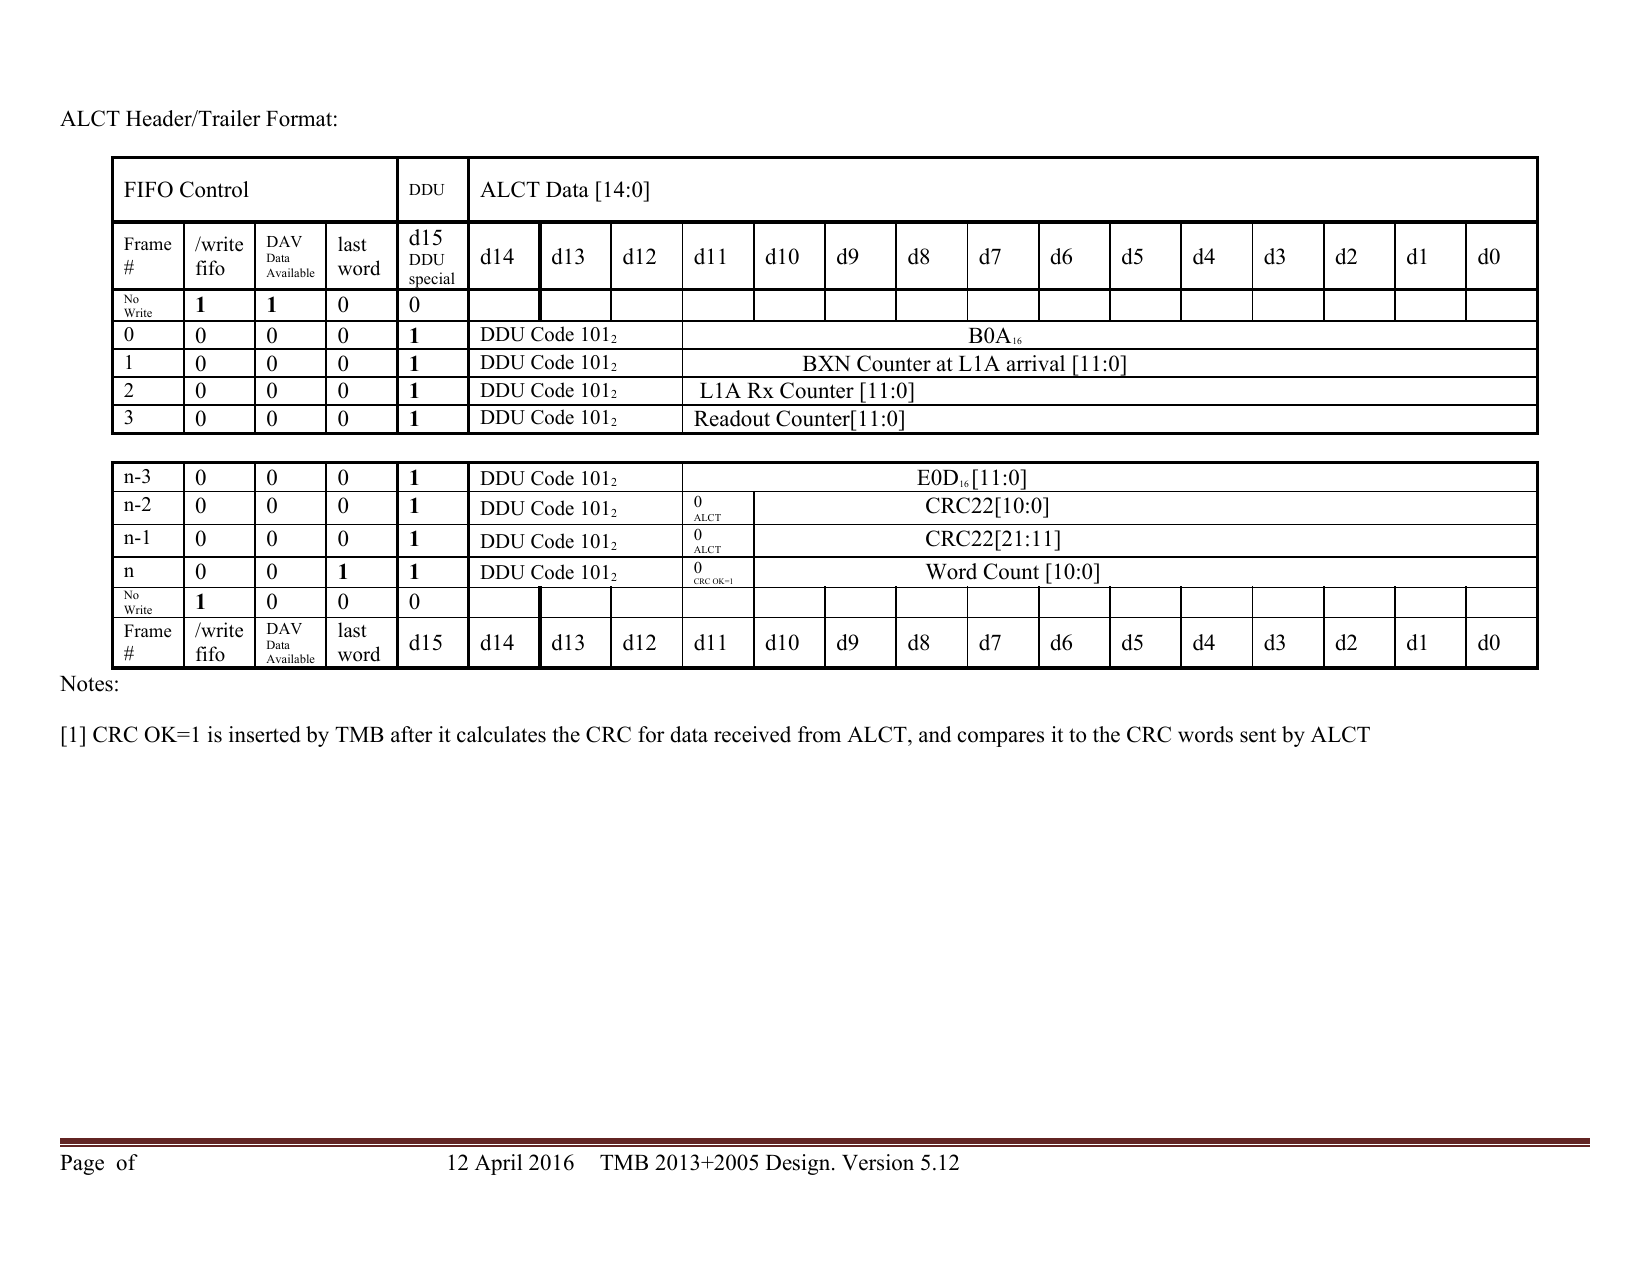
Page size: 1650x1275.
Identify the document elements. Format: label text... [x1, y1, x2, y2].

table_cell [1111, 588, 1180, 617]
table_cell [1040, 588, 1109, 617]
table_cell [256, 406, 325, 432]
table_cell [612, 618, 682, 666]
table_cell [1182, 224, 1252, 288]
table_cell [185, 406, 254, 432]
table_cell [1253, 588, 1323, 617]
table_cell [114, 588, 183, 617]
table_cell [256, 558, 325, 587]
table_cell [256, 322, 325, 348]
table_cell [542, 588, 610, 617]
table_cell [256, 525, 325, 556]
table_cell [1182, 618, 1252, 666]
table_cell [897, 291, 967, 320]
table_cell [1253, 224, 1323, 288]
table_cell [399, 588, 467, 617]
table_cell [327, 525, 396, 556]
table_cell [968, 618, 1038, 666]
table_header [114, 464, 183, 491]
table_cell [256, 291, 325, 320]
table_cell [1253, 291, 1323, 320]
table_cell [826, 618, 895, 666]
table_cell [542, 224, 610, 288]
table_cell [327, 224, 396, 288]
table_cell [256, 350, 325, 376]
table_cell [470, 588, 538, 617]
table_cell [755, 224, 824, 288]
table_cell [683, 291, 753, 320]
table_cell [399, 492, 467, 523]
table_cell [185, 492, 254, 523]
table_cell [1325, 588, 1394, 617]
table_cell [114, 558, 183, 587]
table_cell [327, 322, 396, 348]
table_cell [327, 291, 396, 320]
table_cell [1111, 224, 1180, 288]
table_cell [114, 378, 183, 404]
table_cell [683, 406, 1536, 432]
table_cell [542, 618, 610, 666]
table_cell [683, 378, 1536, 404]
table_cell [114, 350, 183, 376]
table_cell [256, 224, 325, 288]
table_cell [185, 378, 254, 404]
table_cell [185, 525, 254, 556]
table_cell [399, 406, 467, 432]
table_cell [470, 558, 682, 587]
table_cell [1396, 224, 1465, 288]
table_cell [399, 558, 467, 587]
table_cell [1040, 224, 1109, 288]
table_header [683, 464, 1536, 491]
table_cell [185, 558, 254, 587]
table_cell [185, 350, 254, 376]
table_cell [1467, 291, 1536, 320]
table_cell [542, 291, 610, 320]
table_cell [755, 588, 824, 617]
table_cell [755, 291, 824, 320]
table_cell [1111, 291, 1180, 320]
text ALCT Header/Trailer Format: [60, 105, 1590, 131]
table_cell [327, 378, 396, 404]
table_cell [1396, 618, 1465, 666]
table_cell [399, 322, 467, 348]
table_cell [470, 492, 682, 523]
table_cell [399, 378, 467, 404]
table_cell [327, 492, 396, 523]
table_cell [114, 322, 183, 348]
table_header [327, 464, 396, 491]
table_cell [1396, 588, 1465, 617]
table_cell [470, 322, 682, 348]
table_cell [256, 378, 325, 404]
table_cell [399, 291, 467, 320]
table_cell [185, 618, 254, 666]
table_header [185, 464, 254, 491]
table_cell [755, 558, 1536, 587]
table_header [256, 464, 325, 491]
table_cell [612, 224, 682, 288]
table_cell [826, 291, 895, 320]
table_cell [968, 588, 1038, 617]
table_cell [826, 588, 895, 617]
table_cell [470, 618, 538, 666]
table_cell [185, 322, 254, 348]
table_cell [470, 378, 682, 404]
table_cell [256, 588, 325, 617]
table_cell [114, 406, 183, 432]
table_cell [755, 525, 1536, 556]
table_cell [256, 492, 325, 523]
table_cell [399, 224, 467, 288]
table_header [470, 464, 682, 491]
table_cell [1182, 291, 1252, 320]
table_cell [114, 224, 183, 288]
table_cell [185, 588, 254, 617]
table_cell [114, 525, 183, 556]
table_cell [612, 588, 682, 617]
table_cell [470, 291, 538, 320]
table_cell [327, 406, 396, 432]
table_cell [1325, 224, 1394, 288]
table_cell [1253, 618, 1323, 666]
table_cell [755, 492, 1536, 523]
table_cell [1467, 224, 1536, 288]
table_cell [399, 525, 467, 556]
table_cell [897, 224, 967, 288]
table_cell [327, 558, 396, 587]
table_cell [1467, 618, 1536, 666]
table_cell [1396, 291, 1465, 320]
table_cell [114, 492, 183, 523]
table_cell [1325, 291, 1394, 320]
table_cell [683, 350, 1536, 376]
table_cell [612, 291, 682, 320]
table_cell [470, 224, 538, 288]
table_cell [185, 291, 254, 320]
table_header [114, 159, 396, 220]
text Notes: [60, 669, 1590, 696]
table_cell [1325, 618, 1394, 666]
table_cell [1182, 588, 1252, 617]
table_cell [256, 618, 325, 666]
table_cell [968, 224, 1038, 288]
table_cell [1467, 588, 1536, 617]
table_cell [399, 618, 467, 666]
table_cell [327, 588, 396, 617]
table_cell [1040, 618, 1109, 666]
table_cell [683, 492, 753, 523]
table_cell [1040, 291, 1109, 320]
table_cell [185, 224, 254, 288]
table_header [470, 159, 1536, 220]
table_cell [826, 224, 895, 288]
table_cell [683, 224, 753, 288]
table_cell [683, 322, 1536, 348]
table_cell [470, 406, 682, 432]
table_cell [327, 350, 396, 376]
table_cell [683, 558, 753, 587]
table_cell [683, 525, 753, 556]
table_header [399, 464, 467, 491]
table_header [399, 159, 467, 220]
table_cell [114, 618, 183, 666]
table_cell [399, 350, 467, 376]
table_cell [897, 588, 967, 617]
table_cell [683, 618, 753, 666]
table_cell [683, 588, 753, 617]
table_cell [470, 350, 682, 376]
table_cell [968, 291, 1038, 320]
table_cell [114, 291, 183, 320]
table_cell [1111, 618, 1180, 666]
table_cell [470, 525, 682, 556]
text [1] CRC OK=1 is inserted by TMB after it calculates the CRC for data received from ALCT, and compares it to the CRC words sent by ALCT [60, 721, 1590, 747]
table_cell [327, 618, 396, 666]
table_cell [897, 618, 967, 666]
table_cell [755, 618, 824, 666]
